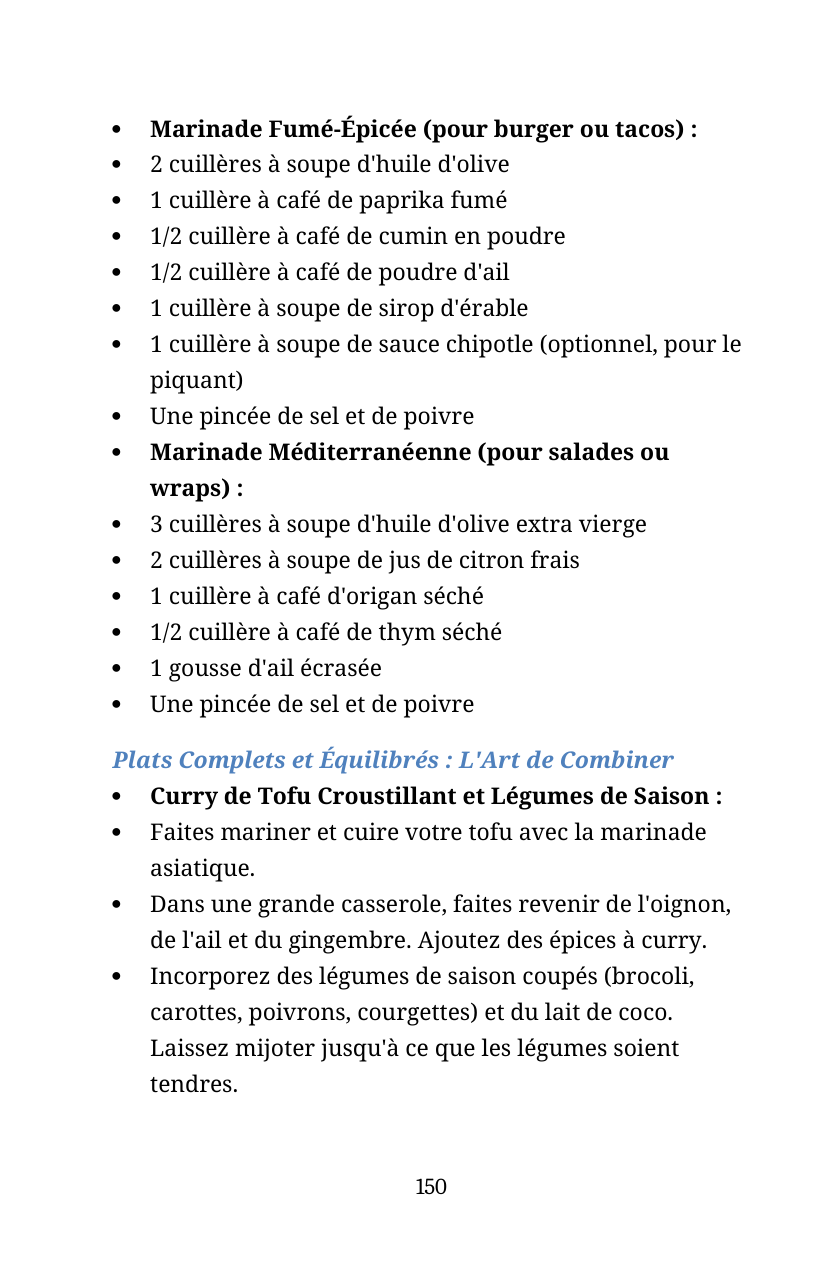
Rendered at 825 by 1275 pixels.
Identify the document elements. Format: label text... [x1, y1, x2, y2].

list 1 gousse d'ail écrasée [112, 652, 750, 683]
list 2 cuillères à soupe d'huile d'olive [112, 148, 750, 180]
subtitle Plats Complets et Équilibrés : L'Art de Combiner [112, 744, 750, 776]
list 1/2 cuillère à café de cumin en poudre [112, 220, 750, 252]
list Curry de Tofu Croustillant et Légumes de Saison : [112, 780, 750, 811]
list Marinade Fumé-Épicée (pour burger ou tacos) : [112, 112, 750, 144]
list Une pincée de sel et de poivre [112, 400, 750, 431]
list Dans une grande casserole, faites revenir de l'oignon, de l'ail et du gingembre. Ajoutez des épices à curry. [112, 888, 750, 955]
list Une pincée de sel et de poivre [112, 687, 750, 719]
list Marinade Méditerranéenne (pour salades ou wraps) : [112, 436, 750, 503]
list 1/2 cuillère à café de poudre d'ail [112, 256, 750, 287]
list 1 cuillère à soupe de sauce chipotle (optionnel, pour le piquant) [112, 328, 750, 395]
list Incorporez des légumes de saison coupés (brocoli, carottes, poivrons, courgettes) et du lait de coco. Laissez mijoter jusqu'à ce que les légumes soient tendres. [112, 960, 750, 1099]
list 1/2 cuillère à café de thym séché [112, 616, 750, 647]
list 2 cuillères à soupe de jus de citron frais [112, 544, 750, 575]
list 1 cuillère à café d'origan séché [112, 580, 750, 611]
list Faites mariner et cuire votre tofu avec la marinade asiatique. [112, 816, 750, 883]
list 1 cuillère à café de paprika fumé [112, 184, 750, 216]
list 1 cuillère à soupe de sirop d'érable [112, 292, 750, 323]
list 3 cuillères à soupe d'huile d'olive extra vierge [112, 508, 750, 539]
